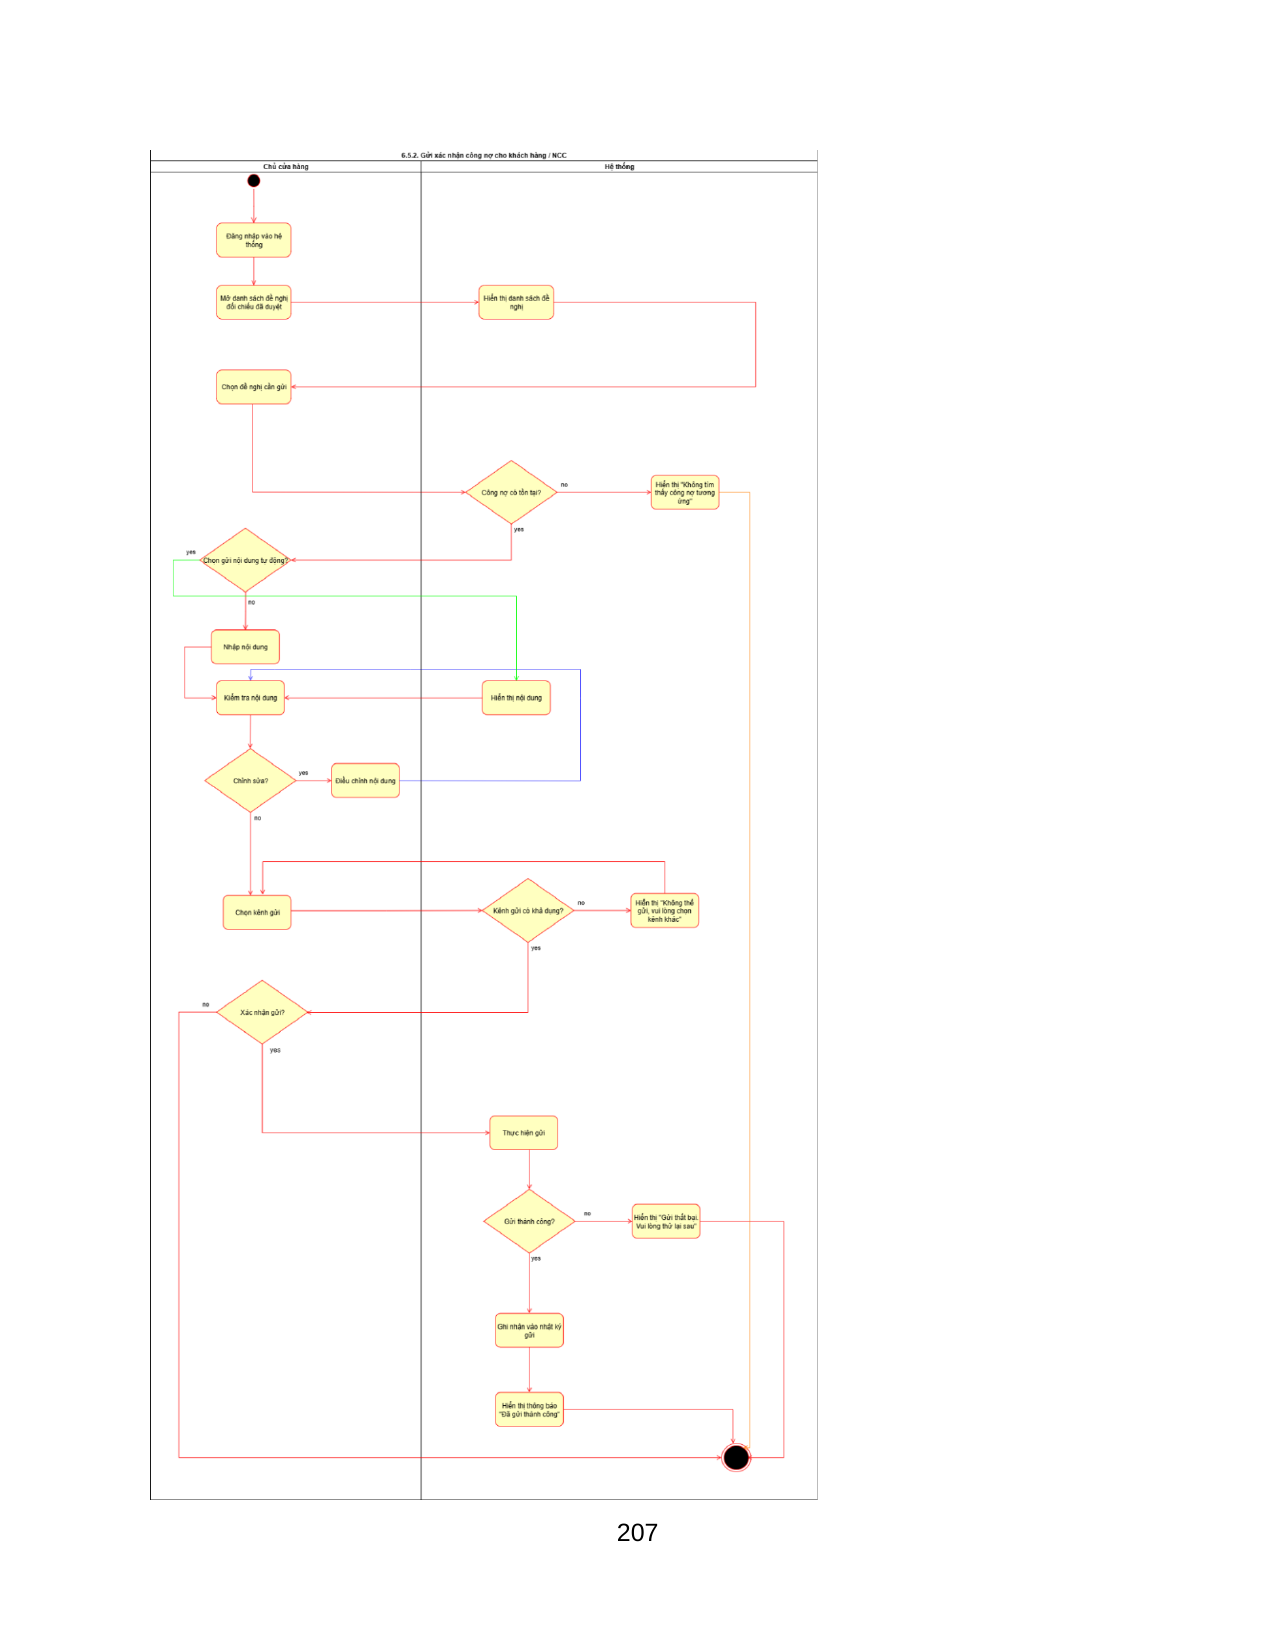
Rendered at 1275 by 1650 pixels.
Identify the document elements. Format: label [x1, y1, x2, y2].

picture [150, 150, 818, 1500]
